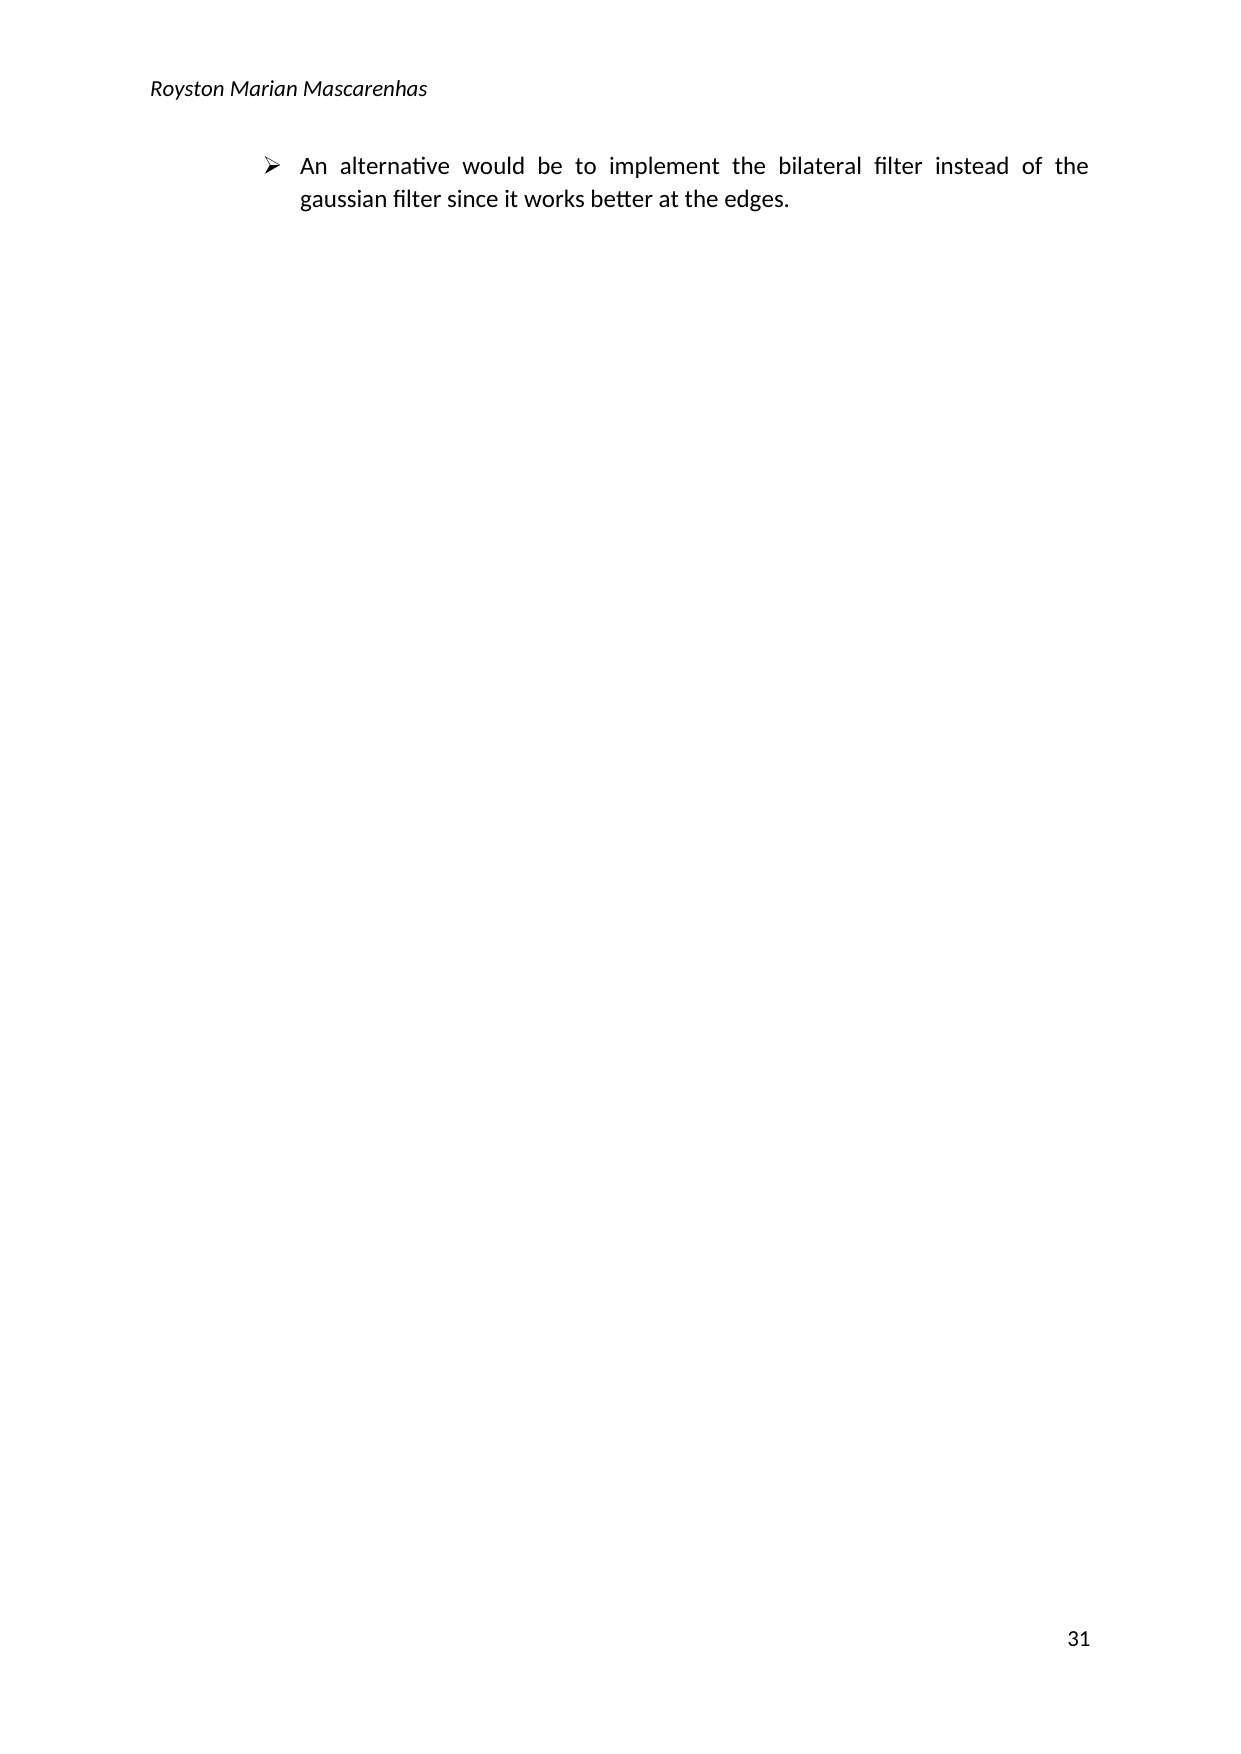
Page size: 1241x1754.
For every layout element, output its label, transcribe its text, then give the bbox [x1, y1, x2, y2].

list An alternative would be to implement the bilateral filter instead of the gaussian filter since it works better at the edges. [262, 150, 1090, 213]
